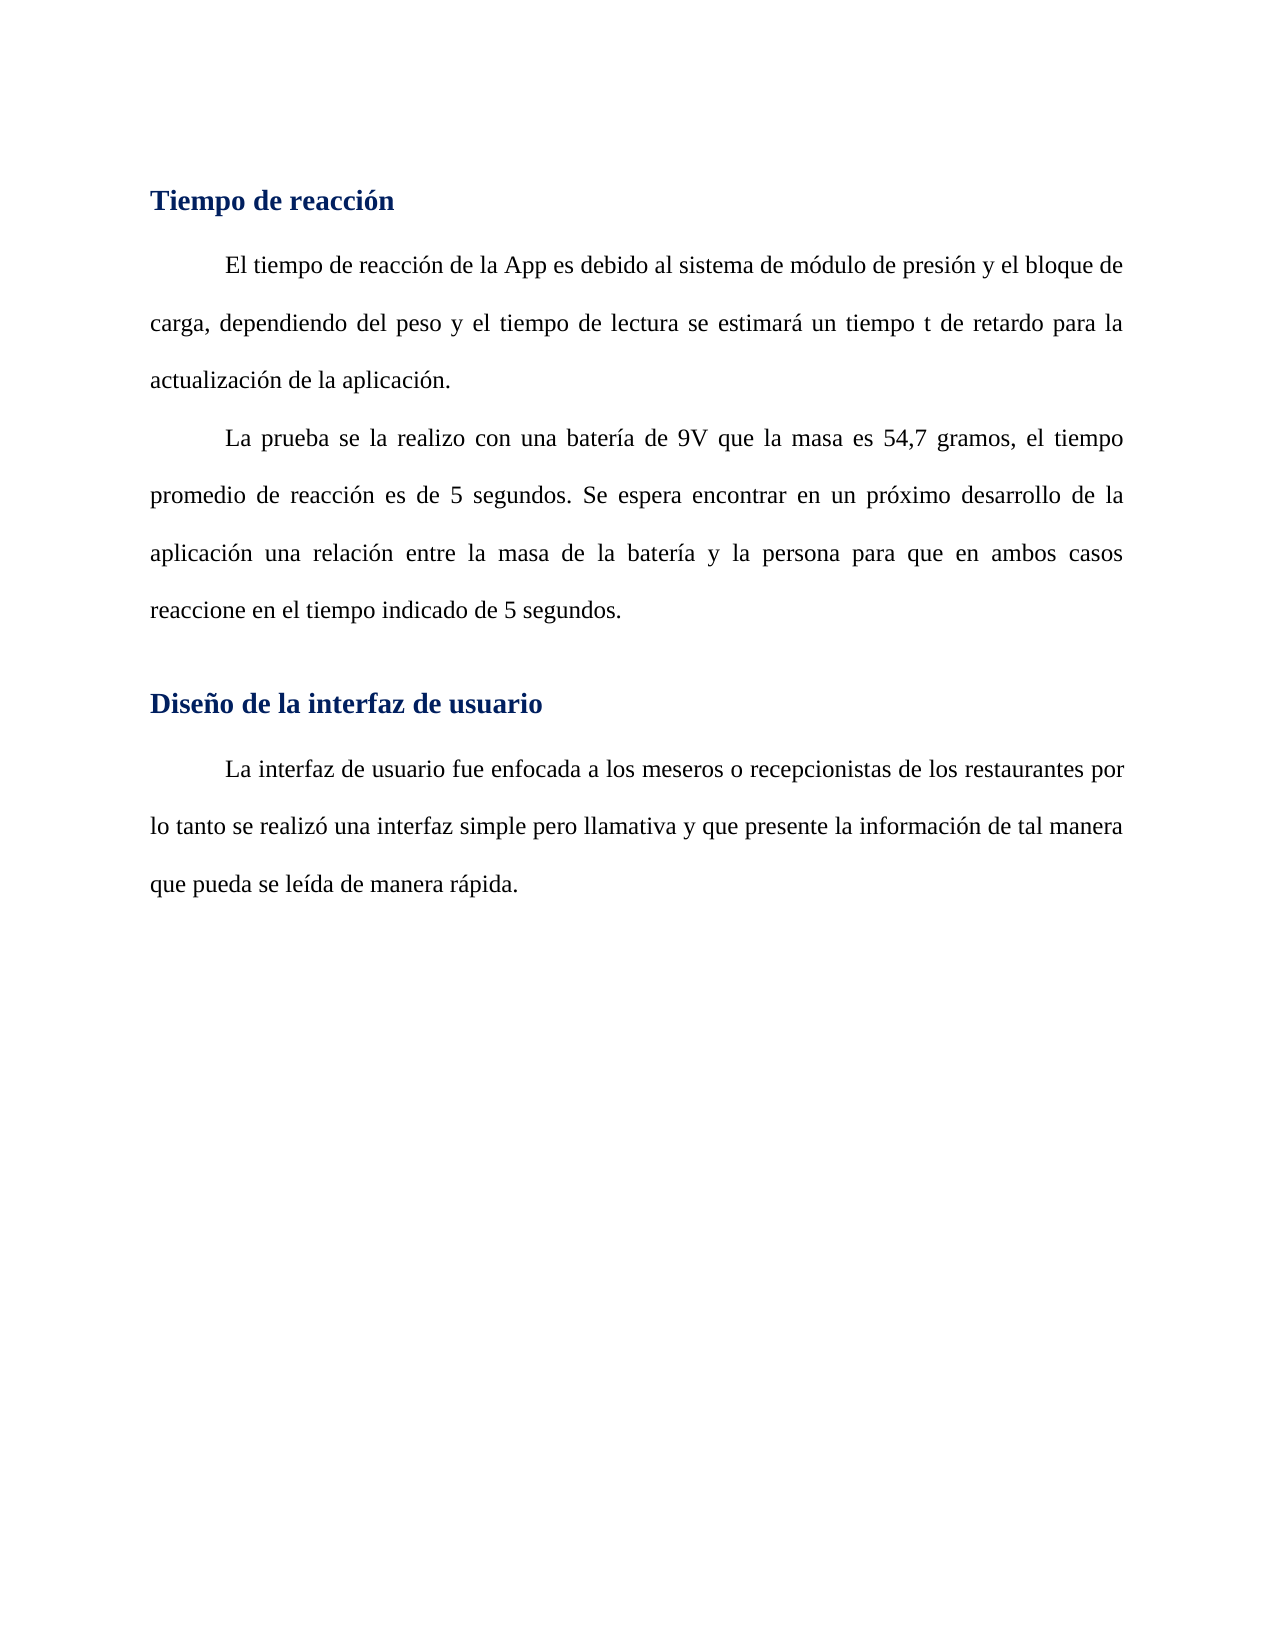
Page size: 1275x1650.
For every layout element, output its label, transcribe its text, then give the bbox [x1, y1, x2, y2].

text La prueba se la realizo con una batería de 9V que la masa es 54,7 gramos, el tiempo promedio de reacción es de 5 segundos. Se espera encontrar en un próximo desarrollo de la aplicación una relación entre la masa de la batería y la persona para que en ambos casos reaccione en el tiempo indicado de 5 segundos. [150, 423, 1125, 624]
text La interfaz de usuario fue enfocada a los meseros o recepcionistas de los restaurantes por lo tanto se realizó una interfaz simple pero llamativa y que presente la información de tal manera que pueda se leída de manera rápida. [150, 754, 1125, 897]
text El tiempo de reacción de la App es debido al sistema de módulo de presión y el bloque de carga, dependiendo del peso y el tiempo de lectura se estimará un tiempo t de retardo para la actualización de la aplicación. [150, 251, 1125, 394]
text Diseño de la interfaz de usuario [150, 687, 1125, 720]
text Tiempo de reacción [150, 183, 1125, 217]
